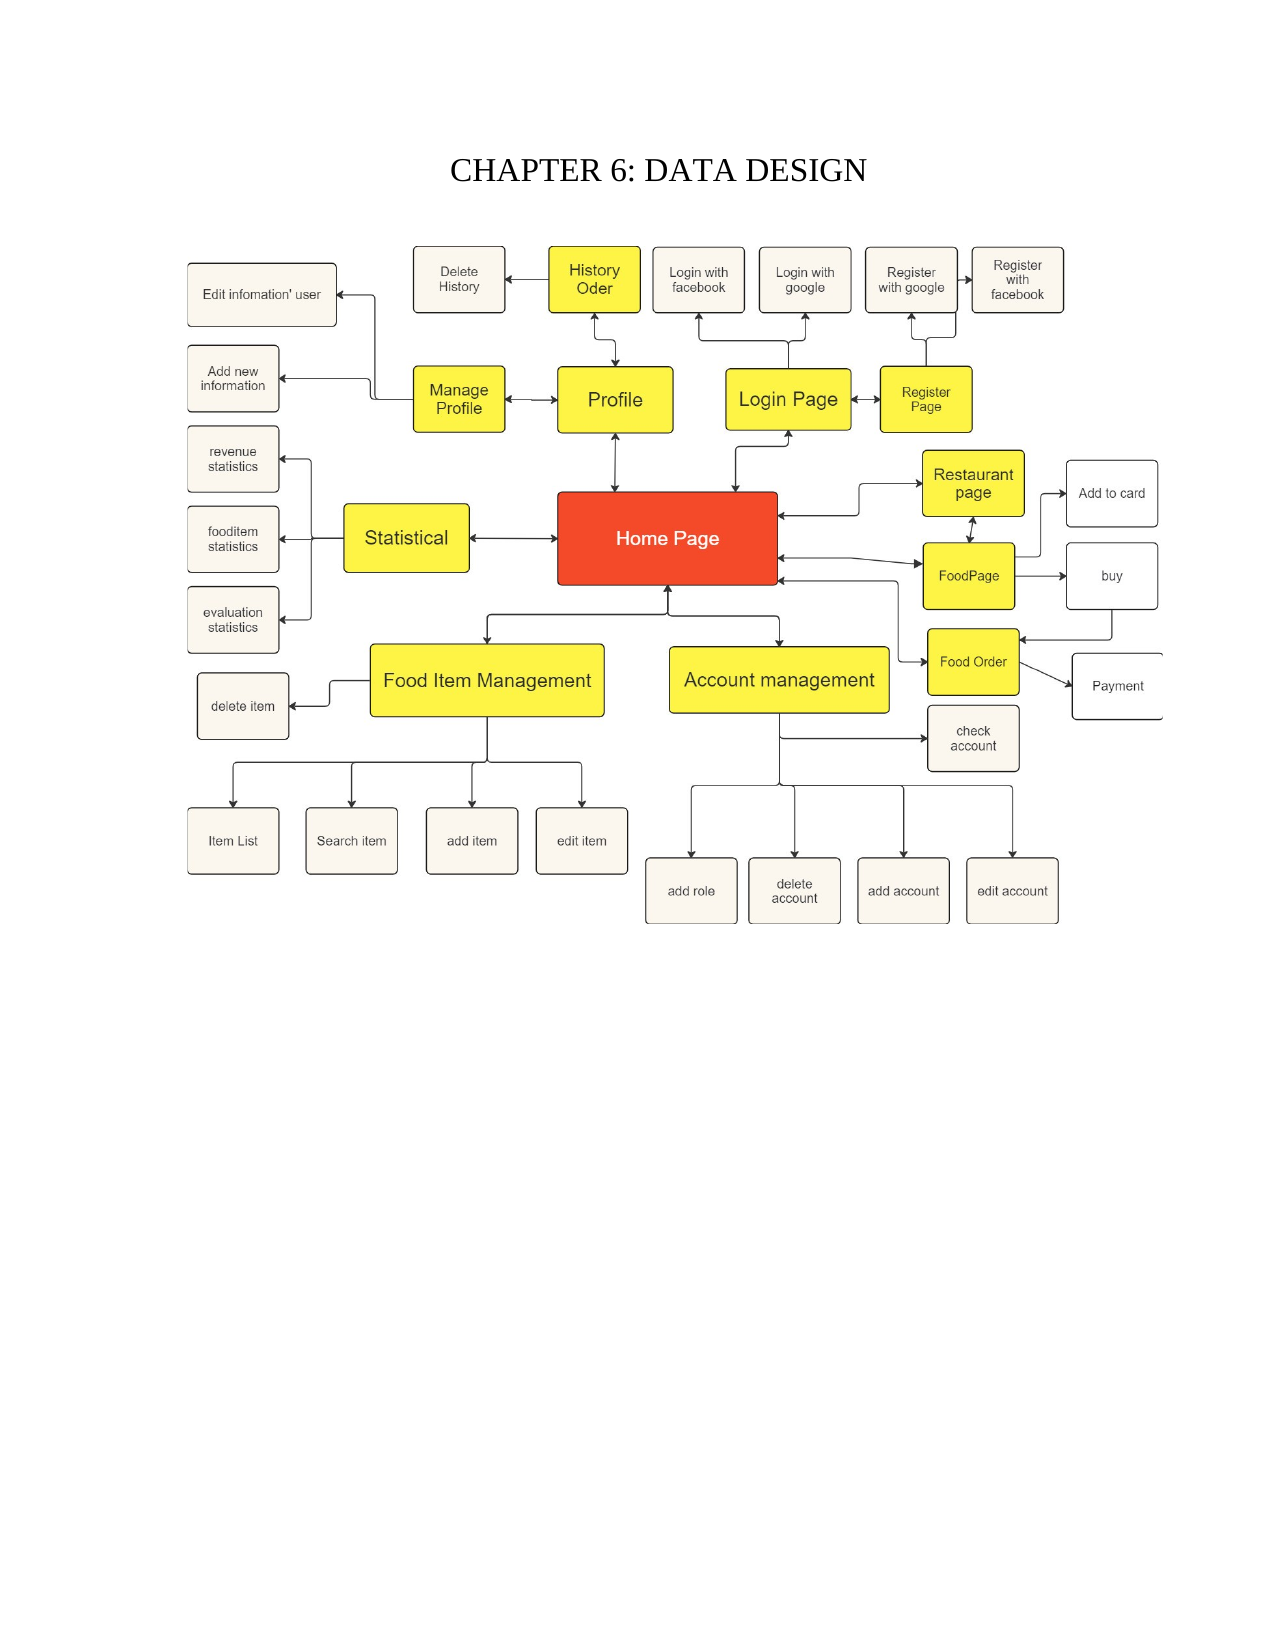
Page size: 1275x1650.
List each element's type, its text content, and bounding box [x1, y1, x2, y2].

subtitle CHAPTER 6: DATA DESIGN [375, 150, 1125, 188]
picture [187, 246, 1163, 924]
